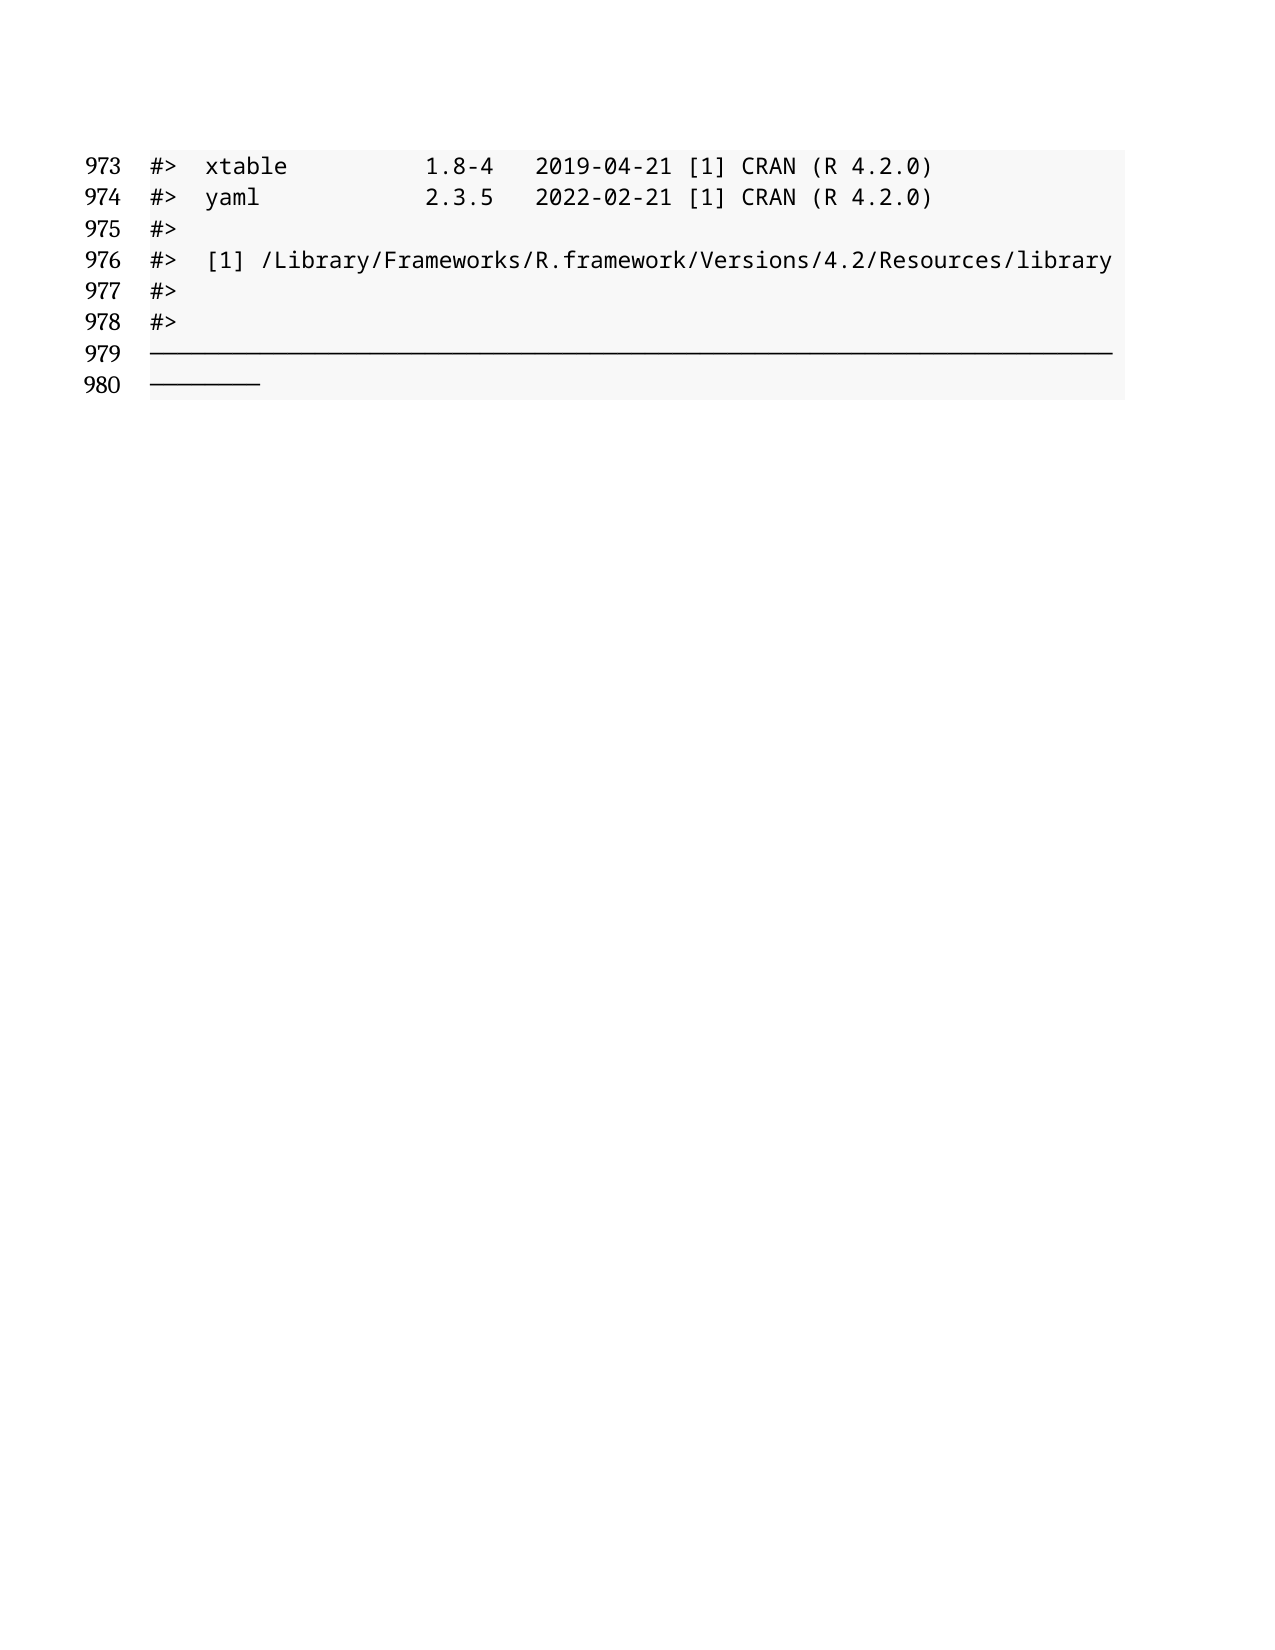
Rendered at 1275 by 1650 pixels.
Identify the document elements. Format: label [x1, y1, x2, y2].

text [150, 150, 1125, 400]
